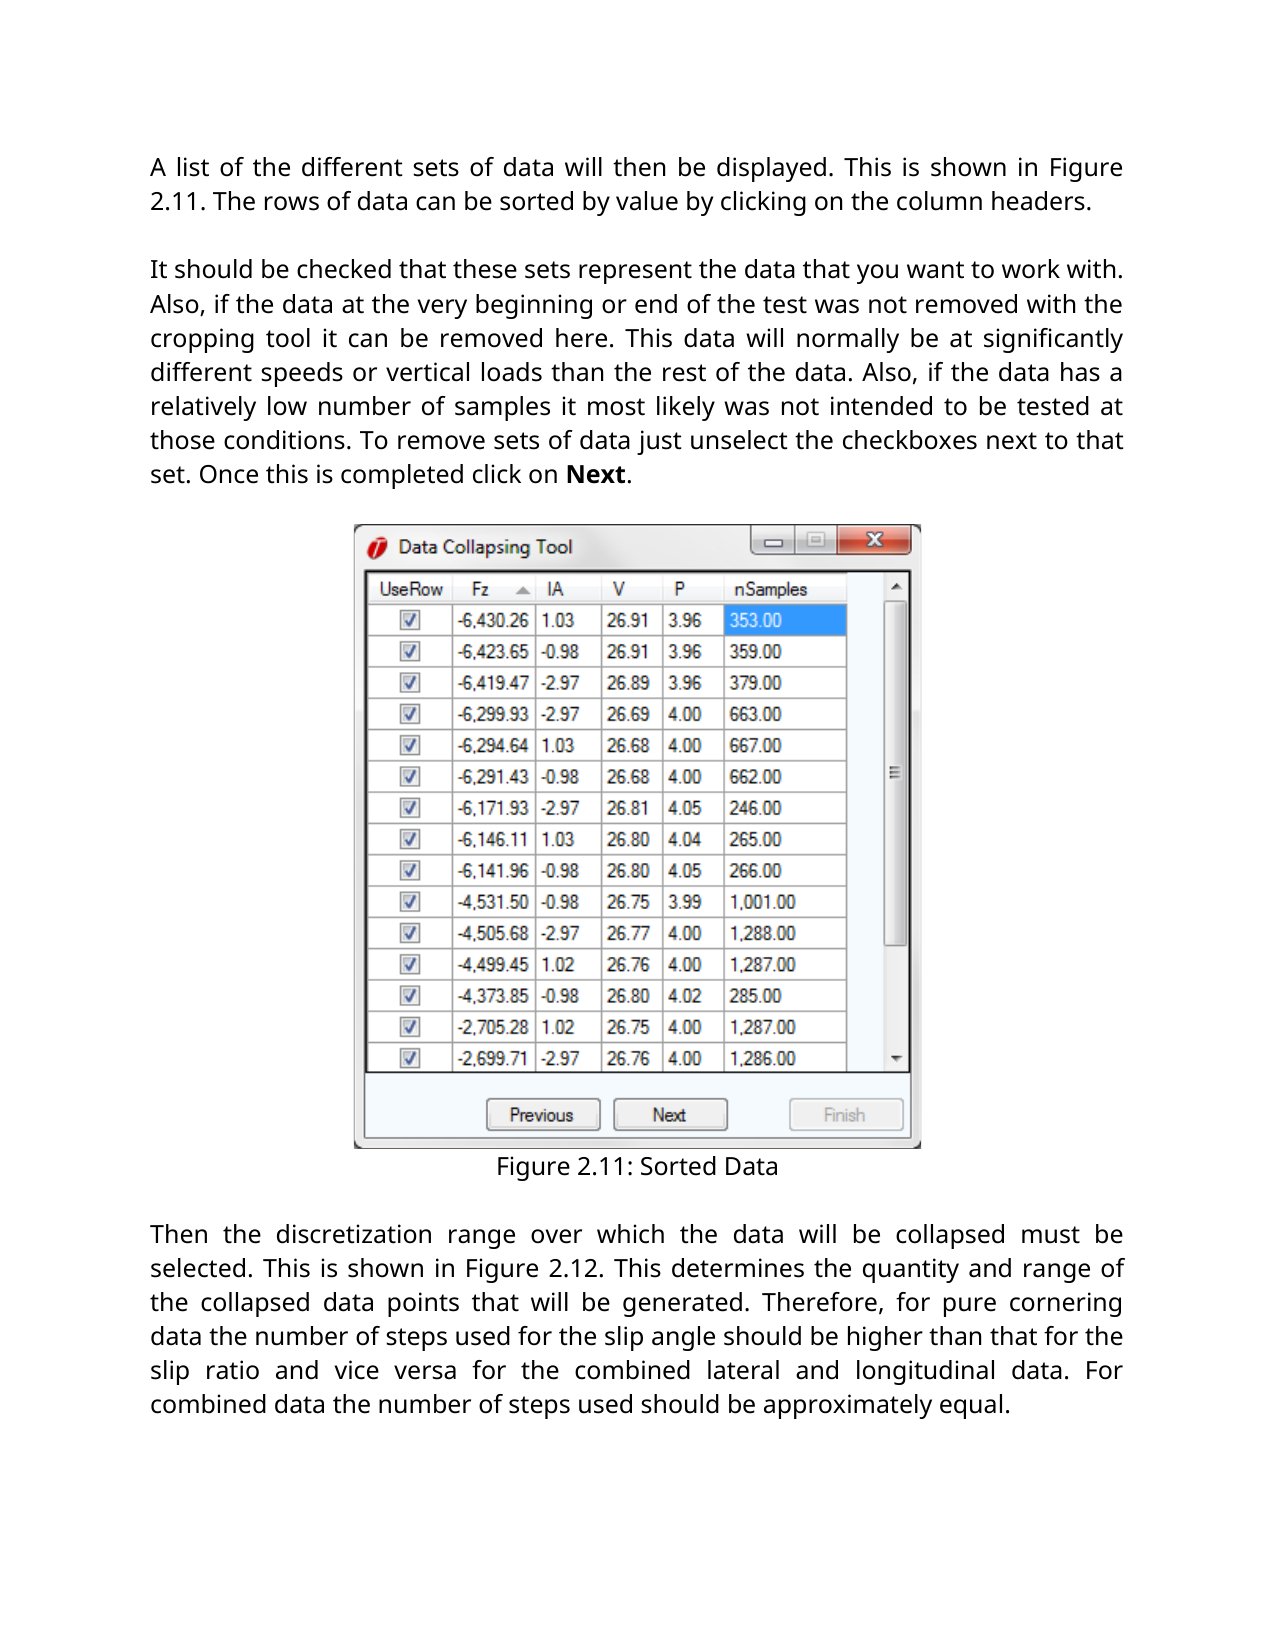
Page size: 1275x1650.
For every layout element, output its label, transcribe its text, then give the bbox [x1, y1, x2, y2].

text It should be checked that these sets represent the data that you want to work with. Also, if the data at the very beginning or end of the test was not removed with the cropping tool it can be removed here. This data will normally be at significantly different speeds or vertical loads than the rest of the data. Also, if the data has a relatively low number of samples it most likely was not intended to be tested at those conditions. To remove sets of data just unselect the checkboxes next to that set. Once this is completed click on Next. [150, 252, 1125, 491]
text Then the discretization range over which the data will be collapsed must be selected. This is shown in Figure 2.12. This determines the quantity and range of the collapsed data points that will be generated. Therefore, for pure cornering data the number of steps used for the slip angle should be higher than that for the slip ratio and vice versa for the combined lateral and longitudinal data. For combined data the number of steps used should be approximately equal. [150, 1216, 1125, 1421]
text Figure 2.11: Sorted Data [150, 1148, 1125, 1182]
text A list of the different sets of data will then be displayed. This is shown in Figure 2.11. The rows of data can be sorted by value by clicking on the column headers. [150, 150, 1125, 218]
